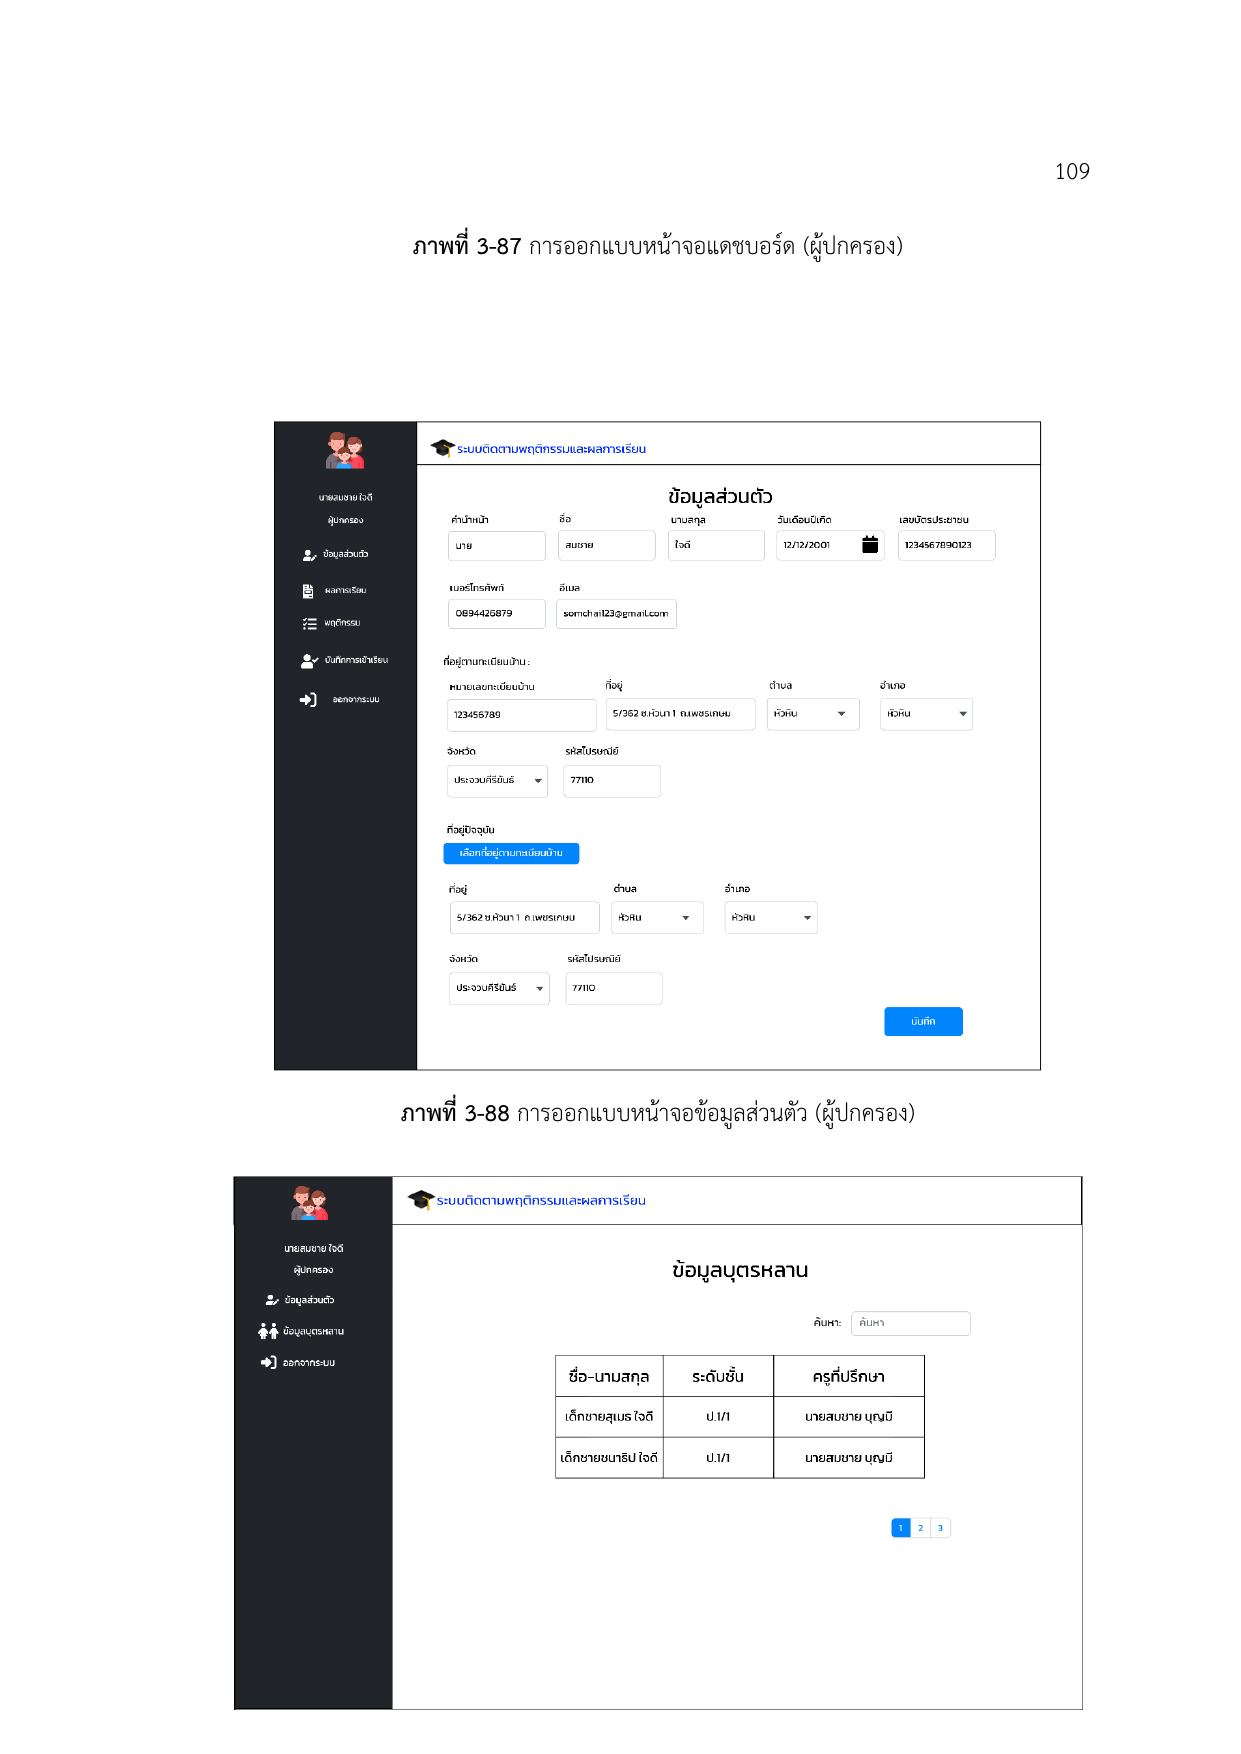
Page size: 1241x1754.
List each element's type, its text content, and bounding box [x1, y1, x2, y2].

text ภาพที่ 3-88 การออกแบบหน้าจอข้อมูลส่วนตัว (ผู้ปกครอง) [225, 1092, 1090, 1130]
picture [267, 414, 1048, 1078]
text ภาพที่ 3-87 การออกแบบหน้าจอแดชบอร์ด (ผู้ปกครอง) [225, 225, 1090, 263]
picture [225, 1169, 1091, 1718]
